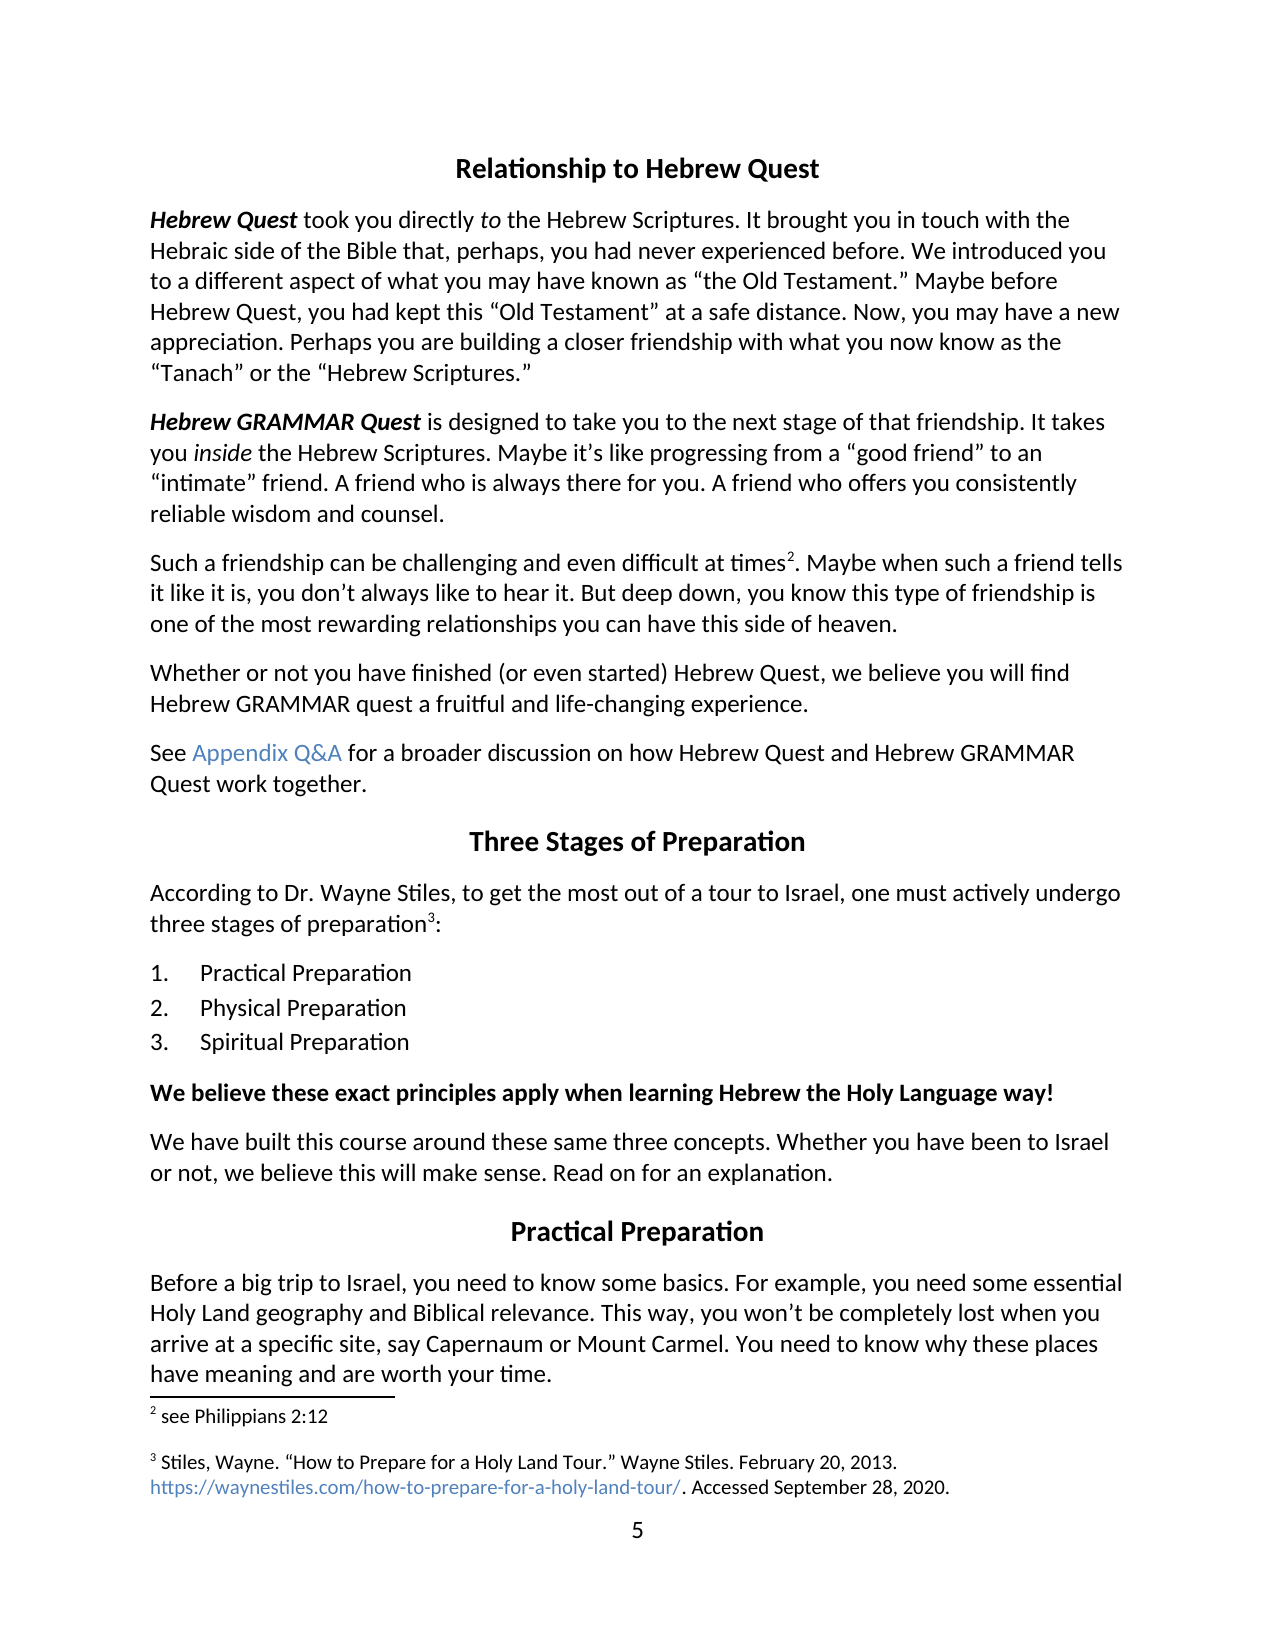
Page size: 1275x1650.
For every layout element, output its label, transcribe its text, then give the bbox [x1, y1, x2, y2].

list Physical Preparation [150, 992, 1125, 1022]
text Hebrew Quest took you directly to the Hebrew Scriptures. It brought you in touch with the Hebraic side of the Bible that, perhaps, you had never experienced before. We introduced you to a different aspect of what you may have known as “the Old Testament.” Maybe before Hebrew Quest, you had kept this “Old Testament” at a safe distance. Now, you may have a new appreciation. Perhaps you are building a closer friendship with what you now know as the “Tanach” or the “Hebrew Scriptures.” [150, 204, 1125, 387]
subtitle Relationship to Hebrew Quest [150, 150, 1125, 186]
text Whether or not you have finished (or even started) Hebrew Quest, we believe you will find Hebrew GRAMMAR quest a fruitful and life-changing experience. [150, 657, 1125, 718]
text According to Dr. Wayne Stiles, to get the most out of a tour to Israel, one must actively undergo three stages of preparation: [150, 878, 1125, 939]
text Before a big trip to Israel, you need to know some basics. For example, you need some essential Holy Land geography and Biblical relevance. This way, you won’t be completely lost when you arrive at a specific site, say Capernaum or Mount Carmel. You need to know why these places have meaning and are worth your time. [150, 1267, 1125, 1389]
text Such a friendship can be challenging and even difficult at times. Maybe when such a friend tells it like it is, you don’t always like to hear it. But deep down, you know this type of friendship is one of the most rewarding relationships you can have this side of heaven. [150, 547, 1125, 639]
text See Appendix Q&A for a broader discussion on how Hebrew Quest and Hebrew GRAMMAR Quest work together. [150, 737, 1125, 798]
text Hebrew GRAMMAR Quest is designed to take you to the next stage of that friendship. It takes you inside the Hebrew Scriptures. Maybe it’s like progressing from a “good friend” to an “intimate” friend. A friend who is always there for you. A friend who offers you consistently reliable wisdom and counsel. [150, 406, 1125, 528]
subtitle We believe these exact principles apply when learning Hebrew the Holy Language way! [150, 1077, 1125, 1108]
subtitle Practical Preparation [150, 1213, 1125, 1248]
list Practical Preparation [150, 957, 1125, 988]
text We have built this course around these same three concepts. Whether you have been to Israel or not, we believe this will make sense. Read on for an explanation. [150, 1127, 1125, 1188]
subtitle Three Stages of Preparation [150, 823, 1125, 859]
list Spiritual Preparation [150, 1026, 1125, 1056]
